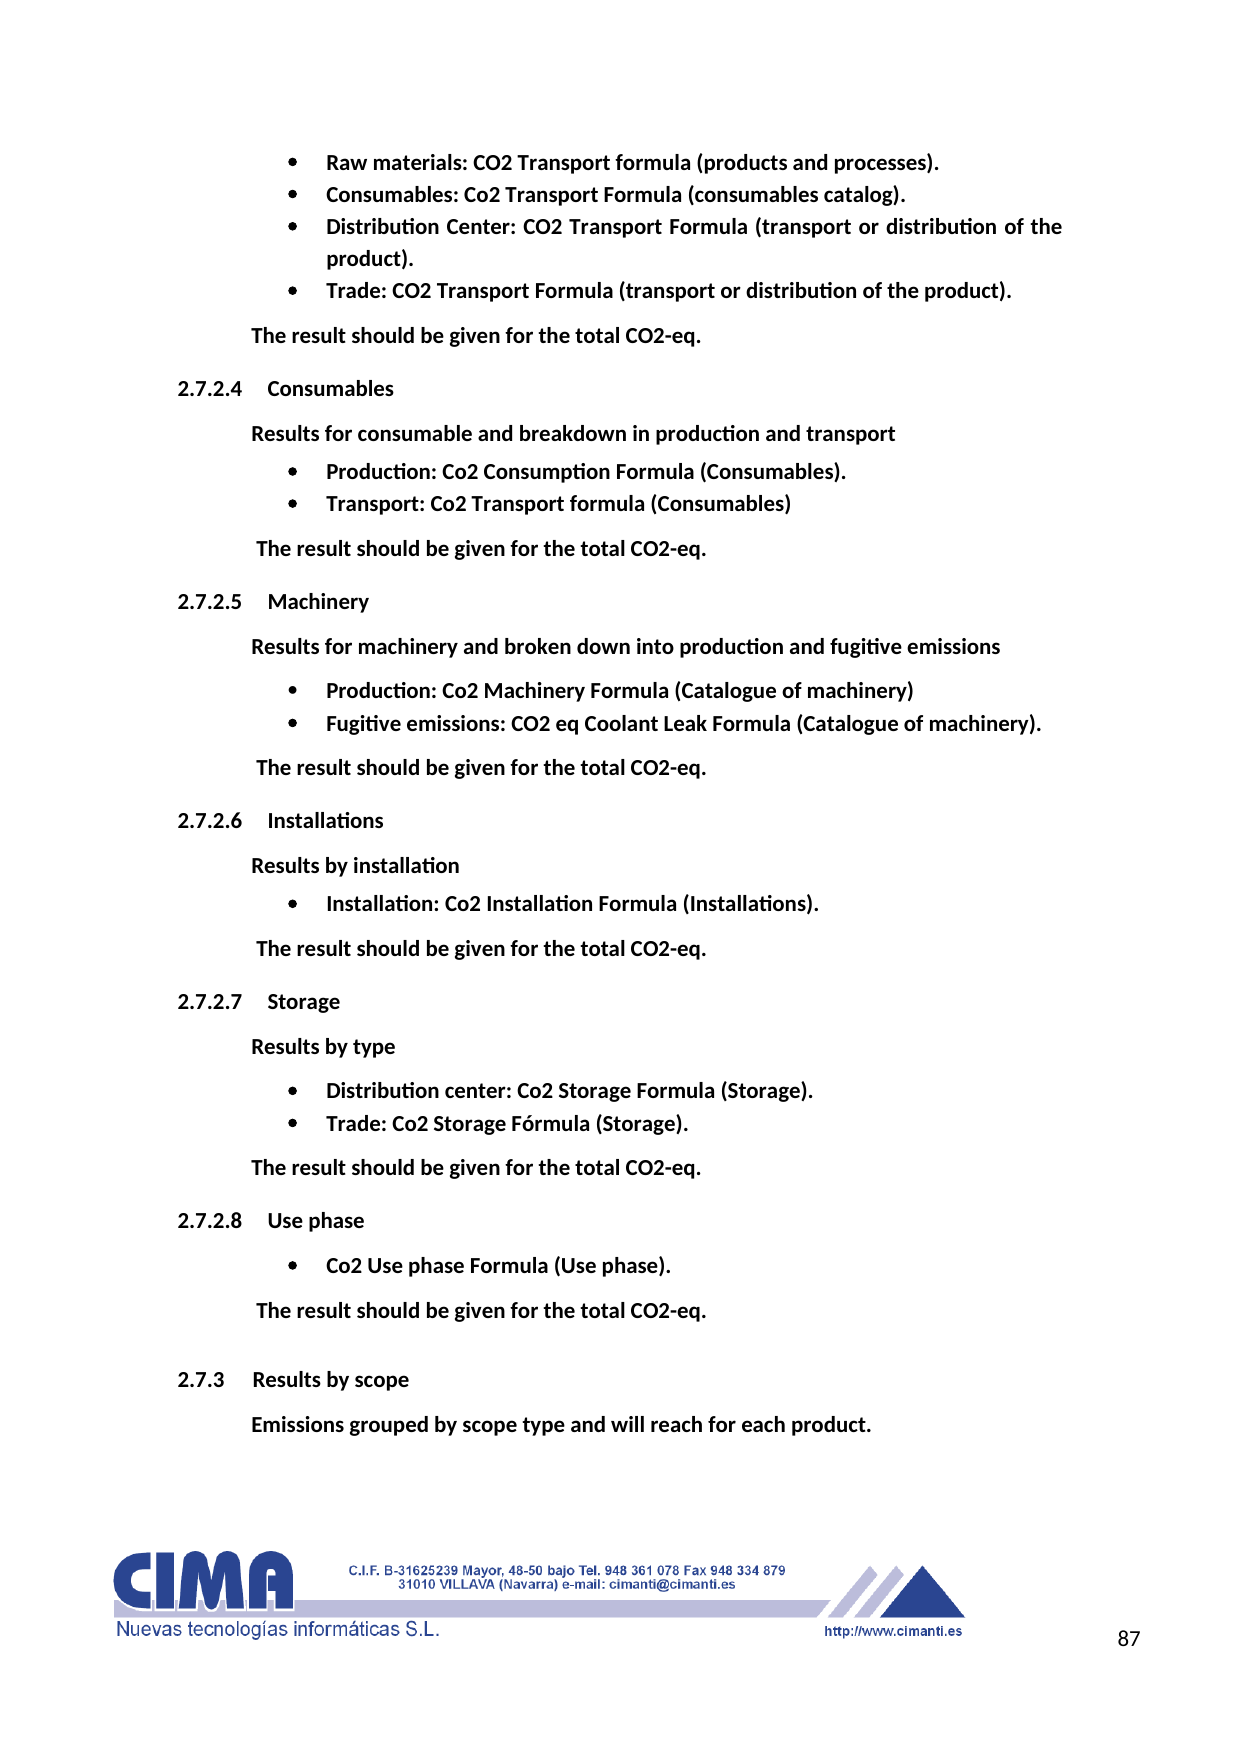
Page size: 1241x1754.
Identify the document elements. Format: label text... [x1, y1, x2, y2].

text The result should be given for the total CO2-eq. [177, 1296, 1063, 1324]
list Production: Co2 Consumption Formula (Consumables). [288, 457, 1063, 485]
list Raw materials: CO2 Transport formula (products and processes). [288, 148, 1063, 176]
text The result should be given for the total CO2-eq. [177, 934, 1063, 962]
subtitle Installations [177, 806, 1063, 834]
text Results by type [177, 1032, 1063, 1060]
subtitle Use phase [177, 1206, 1063, 1234]
list Installation: Co2 Installation Formula (Installations). [288, 889, 1063, 917]
list Production: Co2 Machinery Formula (Catalogue of machinery) [288, 676, 1063, 704]
text Results for machinery and broken down into production and fugitive emissions [177, 632, 1063, 660]
subtitle Results by scope [177, 1366, 1063, 1393]
text The result should be given for the total CO2-eq. [177, 534, 1063, 562]
text The result should be given for the total CO2-eq. [177, 753, 1063, 781]
text Results for consumable and breakdown in production and transport [177, 419, 1063, 447]
list Co2 Use phase Formula (Use phase). [288, 1251, 1063, 1279]
subtitle Storage [177, 987, 1063, 1015]
text Results by installation [177, 851, 1063, 879]
list Transport: Co2 Transport formula (Consumables) [288, 489, 1063, 517]
list Fugitive emissions: CO2 eq Coolant Leak Formula (Catalogue of machinery). [288, 709, 1063, 737]
list Consumables: Co2 Transport Formula (consumables catalog). [288, 180, 1063, 208]
text The result should be given for the total CO2-eq. [177, 321, 1063, 349]
list Trade: Co2 Storage Fórmula (Storage). [288, 1109, 1063, 1137]
picture [99, 1534, 985, 1653]
subtitle Consumables [177, 374, 1063, 402]
list Distribution center: Co2 Storage Formula (Storage). [288, 1077, 1063, 1104]
list Trade: CO2 Transport Formula (transport or distribution of the product). [288, 276, 1063, 304]
text Emissions grouped by scope type and will reach for each product. [177, 1410, 1063, 1438]
list Distribution Center: CO2 Transport Formula (transport or distribution of the product). [288, 212, 1063, 272]
subtitle Machinery [177, 587, 1063, 615]
text The result should be given for the total CO2-eq. [177, 1153, 1063, 1181]
